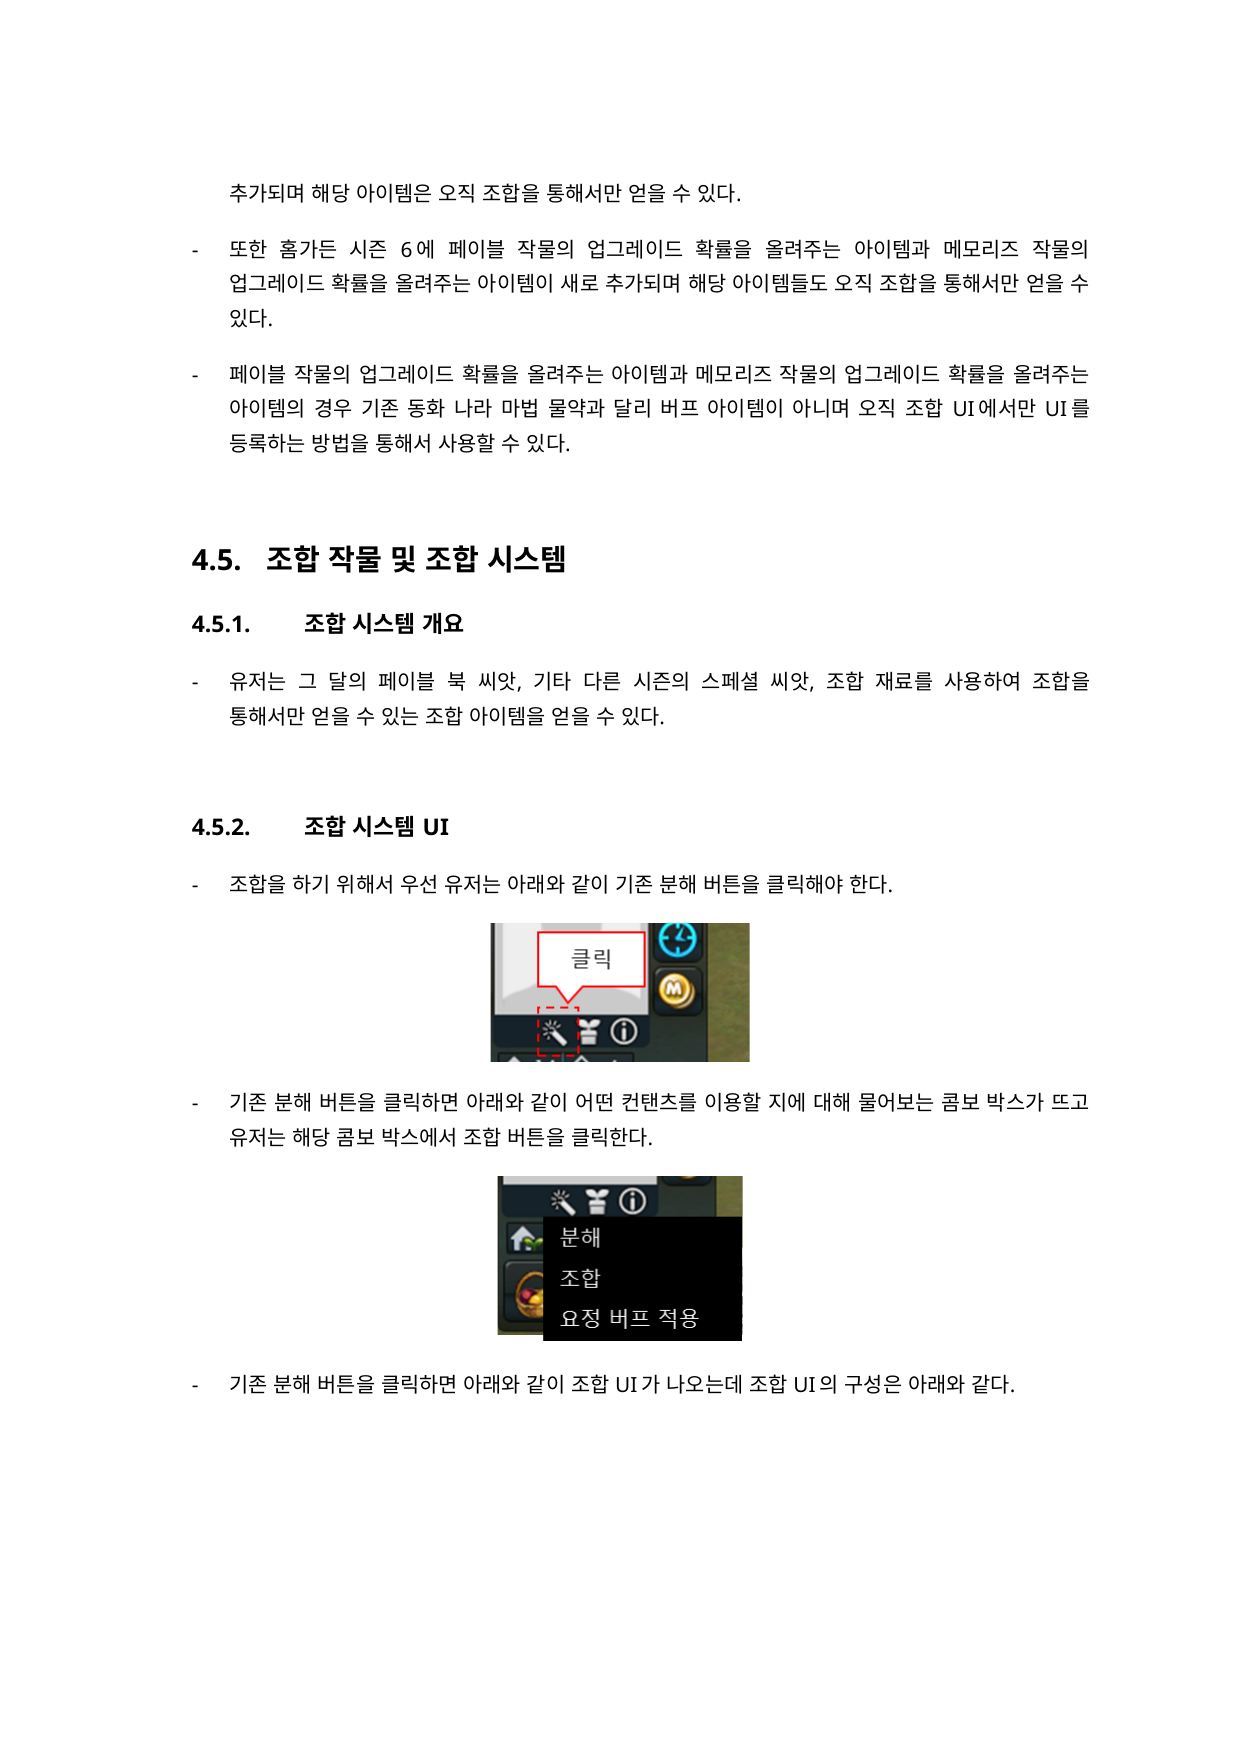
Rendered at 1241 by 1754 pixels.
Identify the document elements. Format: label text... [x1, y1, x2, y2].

list 조합을 하기 위해서 우선 유저는 아래와 같이 기존 분해 버튼을 클릭해야 한다. [192, 868, 1090, 899]
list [192, 177, 1090, 207]
list 기존 분해 버튼을 클릭하면 아래와 같이 어떤 컨탠츠를 이용할 지에 대해 물어보는 콤보 박스가 뜨고 유저는 해당 콤보 박스에서 조합 버튼을 클릭한다. [192, 1086, 1090, 1152]
subtitle 조합 시스템 개요 [192, 606, 1090, 639]
list 또한 홈가든 시즌 6에 페이블 작물의 업그레이드 확률을 올려주는 아이템과 메모리즈 작물의 업그레이드 확률을 올려주는 아이템이 새로 추가되며 해당 아이템들도 오직 조합을 통해서만 얻을 수 있다. [192, 233, 1090, 333]
subtitle 조합 작물 및 조합 시스템 [192, 537, 1090, 579]
subtitle 조합 시스템 UI [192, 809, 1090, 842]
list 페이블 작물의 업그레이드 확률을 올려주는 아이템과 메모리즈 작물의 업그레이드 확률을 올려주는 아이템의 경우 기존 동화 나라 마법 물약과 달리 버프 아이템이 아니며 오직 조합 UI에서만 UI를 등록하는 방법을 통해서 사용할 수 있다. [192, 358, 1090, 458]
list 유저는 그 달의 페이블 북 씨앗, 기타 다른 시즌의 스페셜 씨앗, 조합 재료를 사용하여 조합을 통해서만 얻을 수 있는 조합 아이템을 얻을 수 있다. [192, 665, 1090, 730]
picture [497, 1176, 743, 1344]
list 기존 분해 버튼을 클릭하면 아래와 같이 조합 UI가 나오는데 조합 UI의 구성은 아래와 같다. [192, 1369, 1090, 1399]
picture [490, 923, 750, 1062]
